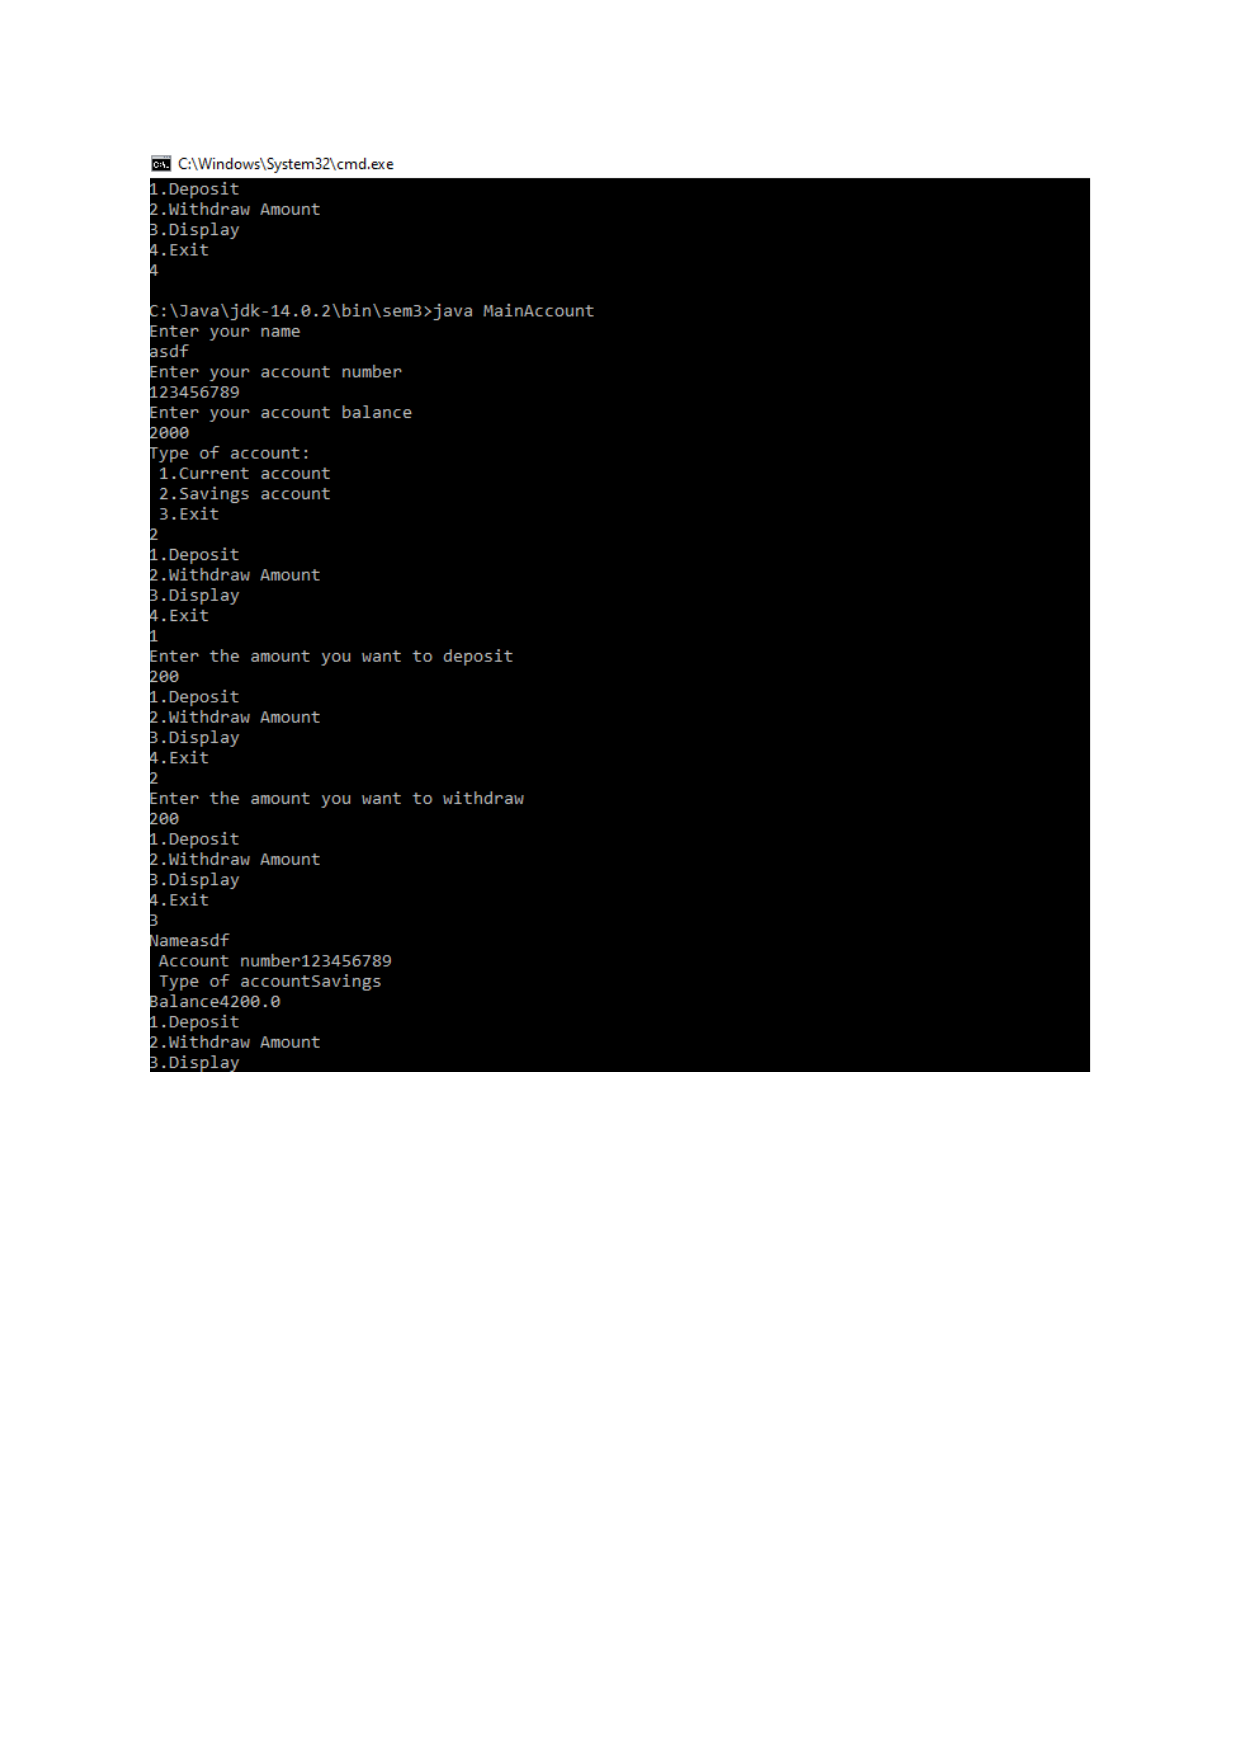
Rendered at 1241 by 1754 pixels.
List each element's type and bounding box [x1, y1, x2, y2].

picture [150, 150, 1091, 1072]
